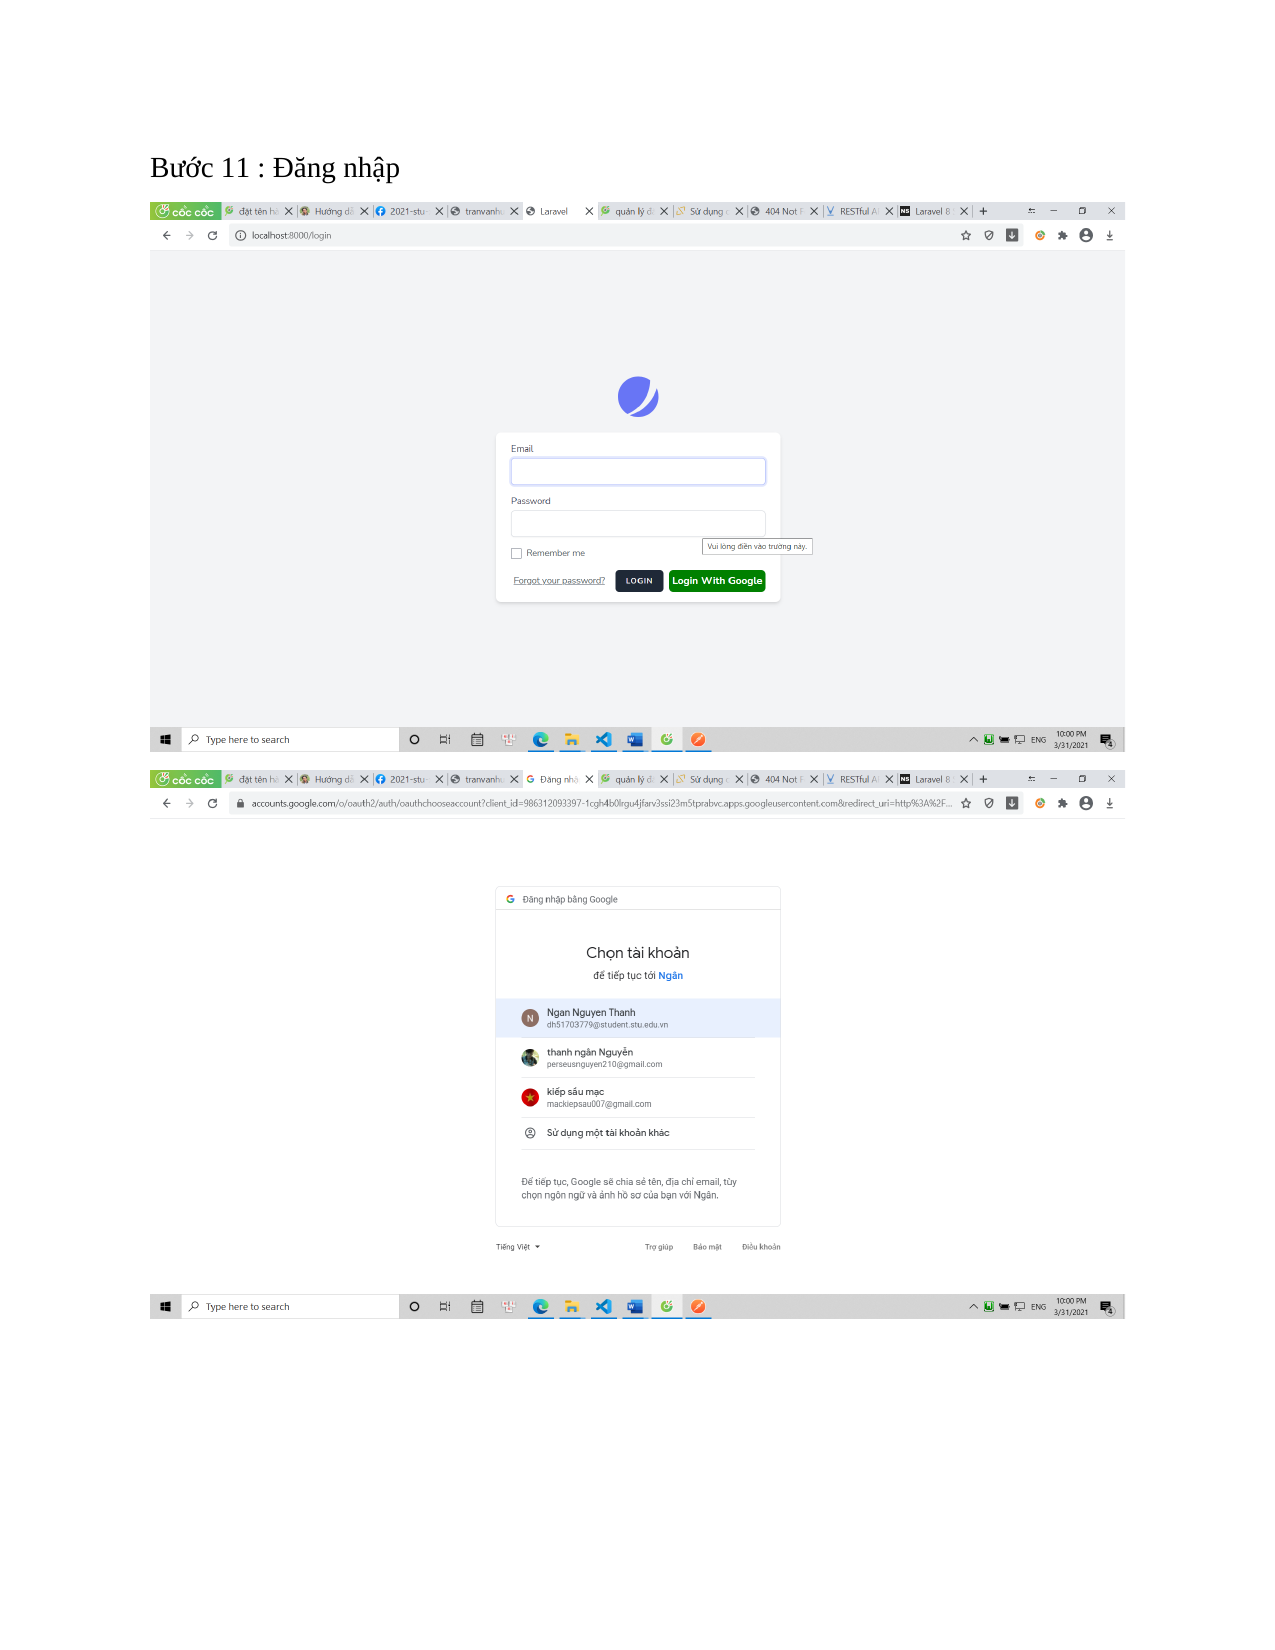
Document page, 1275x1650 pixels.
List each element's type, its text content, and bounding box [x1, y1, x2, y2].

picture [150, 202, 1125, 752]
picture [150, 770, 1125, 1319]
text Bước 11 : Đăng nhập [150, 150, 1125, 183]
